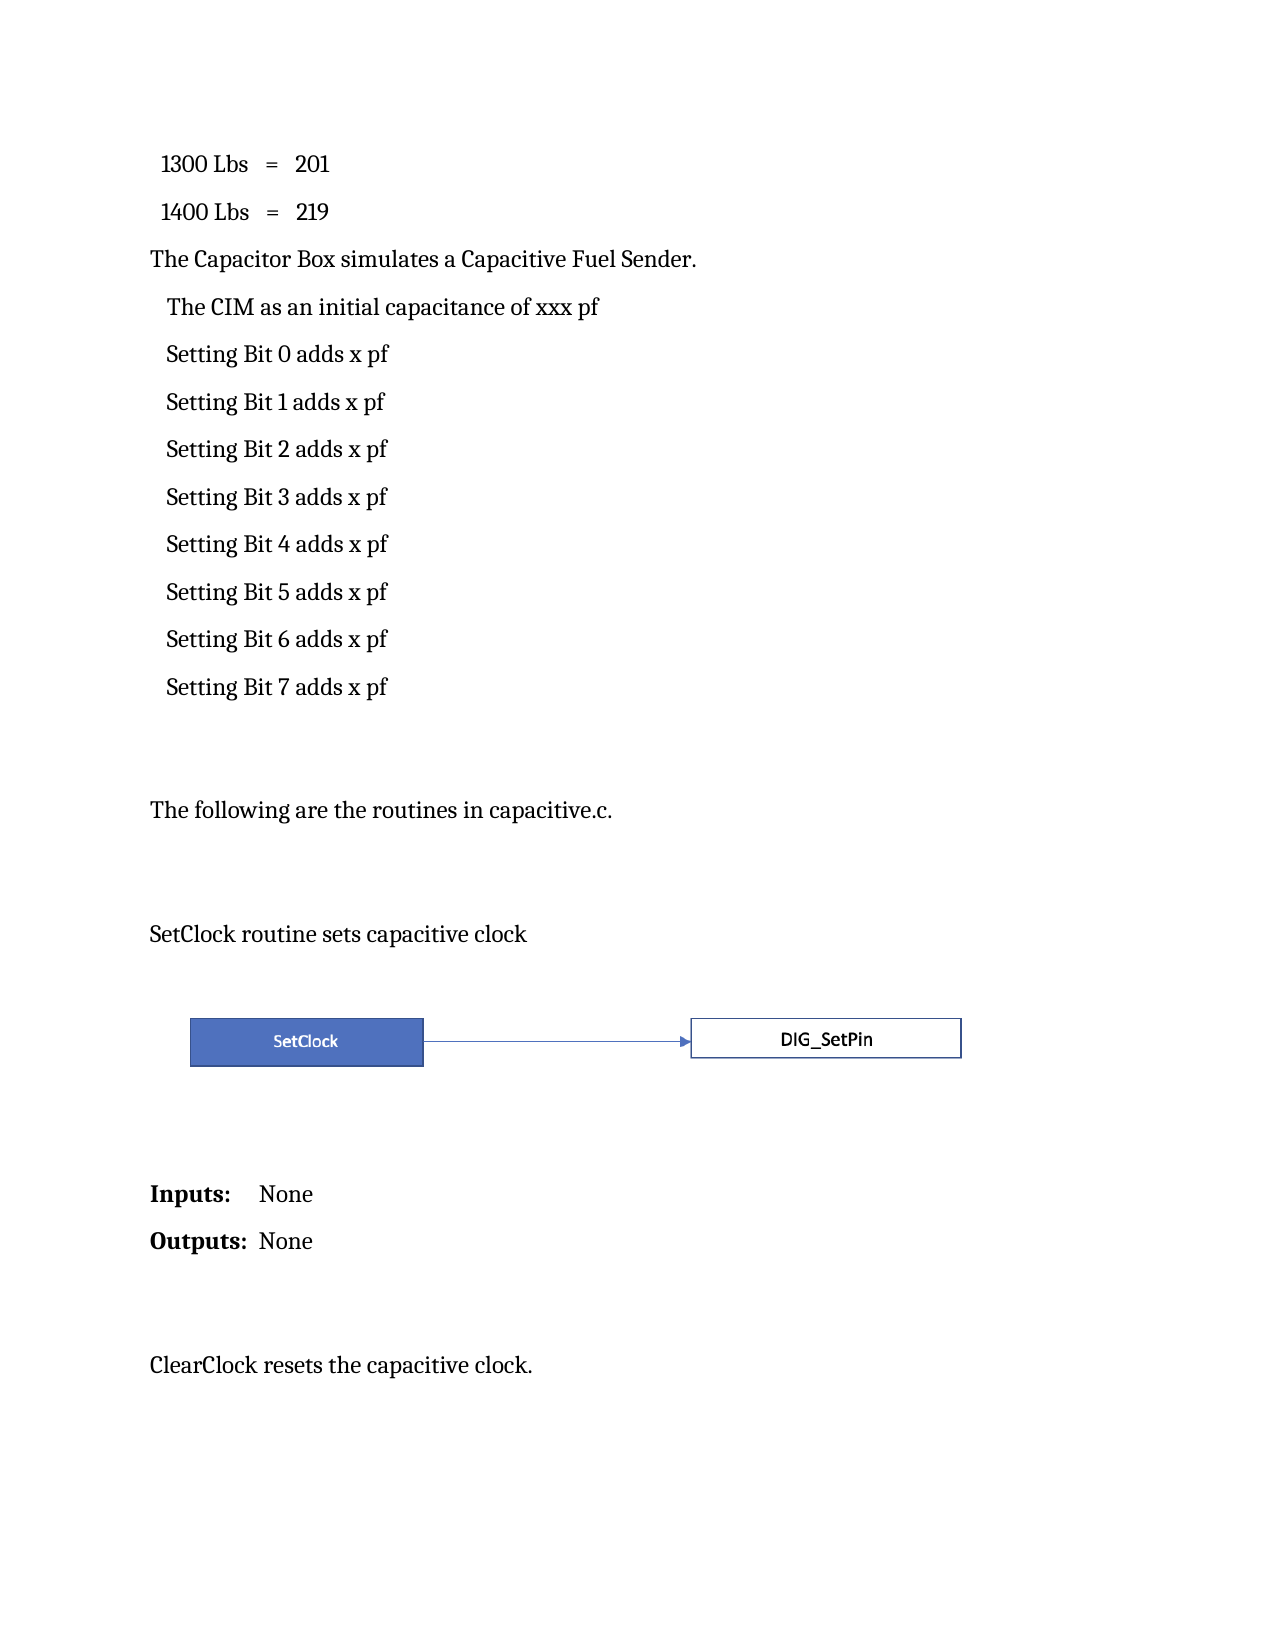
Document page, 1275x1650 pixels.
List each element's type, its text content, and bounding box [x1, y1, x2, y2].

text Inputs: None [150, 1179, 1125, 1208]
text Setting Bit 3 adds x pf [150, 482, 1125, 511]
text Setting Bit 2 adds x pf [150, 435, 1125, 464]
text Outputs: None [150, 1227, 1125, 1256]
text ClearClock resets the capacitive clock. [150, 1351, 1125, 1379]
text Setting Bit 5 adds x pf [150, 577, 1125, 606]
text Setting Bit 1 adds x pf [150, 387, 1125, 416]
text The following are the routines in capacitive.c. [150, 796, 1125, 825]
text 1300 Lbs = 201 [150, 150, 1125, 179]
text Setting Bit 6 adds x pf [150, 625, 1125, 654]
text The Capacitor Box simulates a Capacitive Fuel Sender. [150, 245, 1125, 274]
text Setting Bit 4 adds x pf [150, 530, 1125, 559]
text 1400 Lbs = 219 [150, 197, 1125, 226]
text The CIM as an initial capacitance of xxx pf [150, 292, 1125, 321]
text SetClock routine sets capacitive clock [150, 920, 1125, 949]
text Setting Bit 0 adds x pf [150, 340, 1125, 369]
text Setting Bit 7 adds x pf [150, 672, 1125, 701]
picture [168, 967, 1044, 1132]
